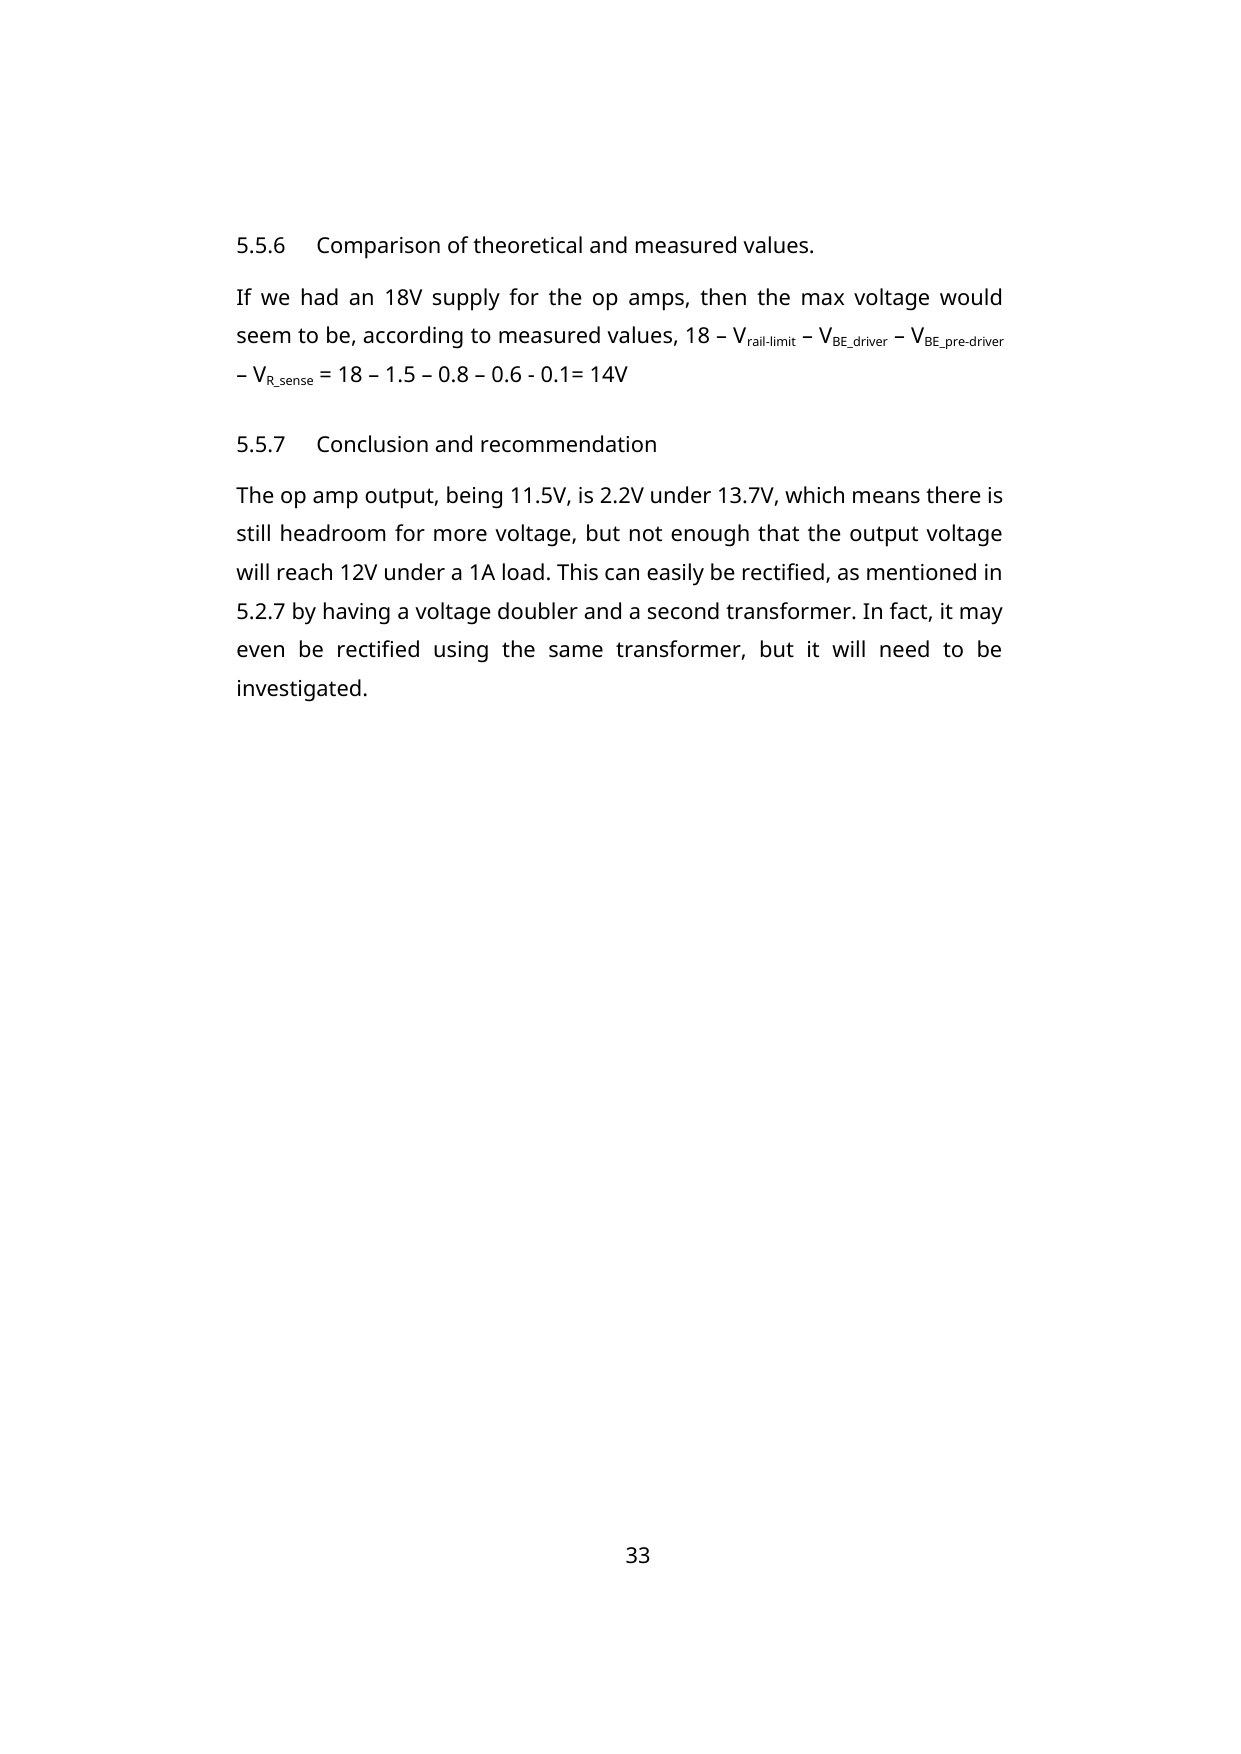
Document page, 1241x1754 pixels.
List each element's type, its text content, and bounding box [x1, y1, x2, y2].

subtitle Comparison of theoretical and measured values. [236, 230, 1004, 260]
text The op amp output, being 11.5V, is 2.2V under 13.7V, which means there is still headroom for more voltage, but not enough that the output voltage will reach 12V under a 1A load. This can easily be rectified, as mentioned in 5.2.7 by having a voltage doubler and a second transformer. In fact, it may even be rectified using the same transformer, but it will need to be investigated. [236, 480, 1004, 703]
subtitle Conclusion and recommendation [236, 429, 1004, 458]
text If we had an 18V supply for the op amps, then the max voltage would seem to be, according to measured values, 18 – Vrail-limit – VBE_driver – VBE_pre-driver – VR_sense = 18 – 1.5 – 0.8 – 0.6 - 0.1= 14V [236, 281, 1004, 388]
